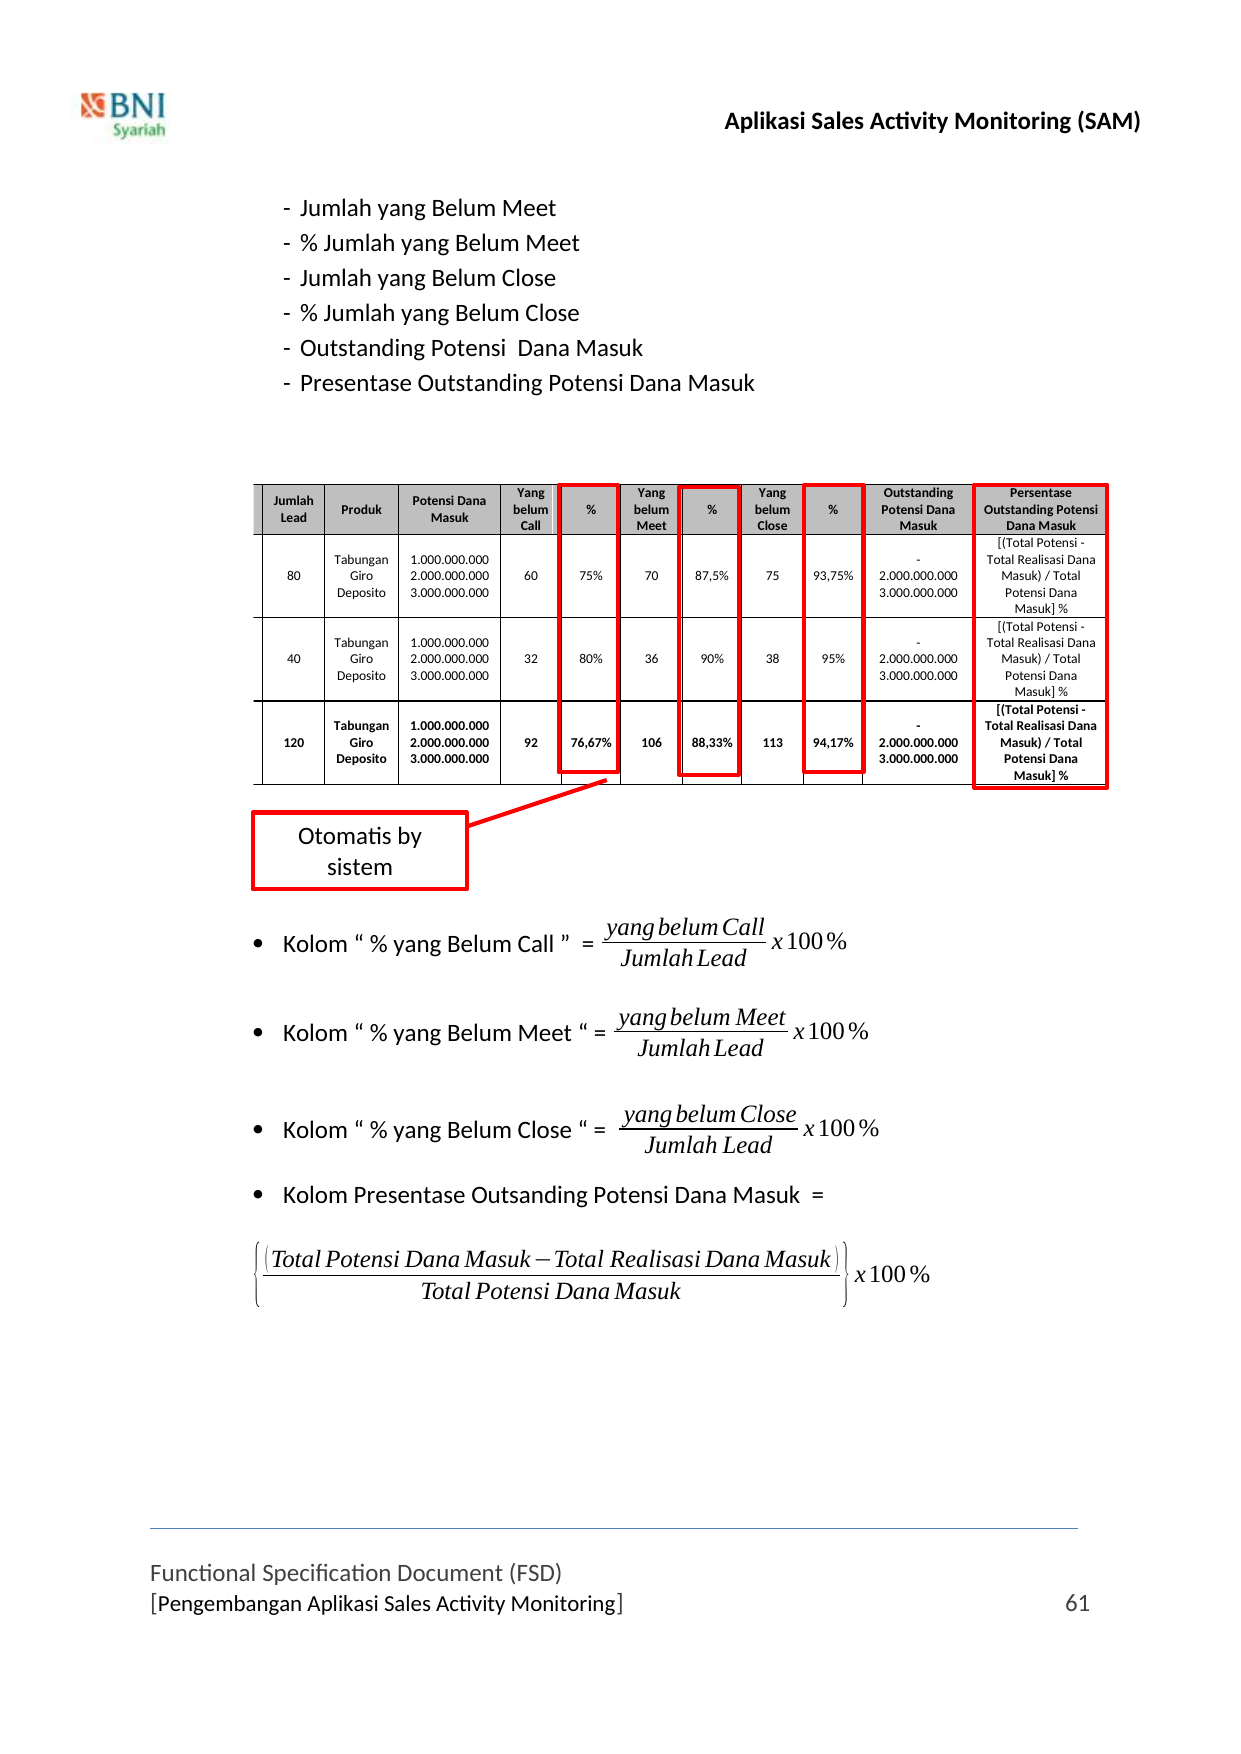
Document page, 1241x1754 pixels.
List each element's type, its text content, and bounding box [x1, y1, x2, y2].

list % Jumlah yang Belum Meet [225, 227, 1078, 257]
picture [69, 68, 184, 154]
list Kolom “ % yang Belum Meet “ = [253, 1003, 1078, 1062]
list % Jumlah yang Belum Close [225, 297, 1078, 327]
list Presentase Outstanding Potensi Dana Masuk [225, 367, 1078, 397]
list Jumlah yang Belum Close [225, 262, 1078, 292]
list Jumlah yang Belum Meet [225, 192, 1078, 222]
list Outstanding Potensi Dana Masuk [225, 332, 1078, 362]
list Kolom “ % yang Belum Call ” = [253, 914, 1078, 973]
list Kolom “ % yang Belum Close “ = [253, 1100, 1078, 1159]
list Kolom Presentase Outsanding Potensi Dana Masuk = [253, 1179, 1078, 1210]
